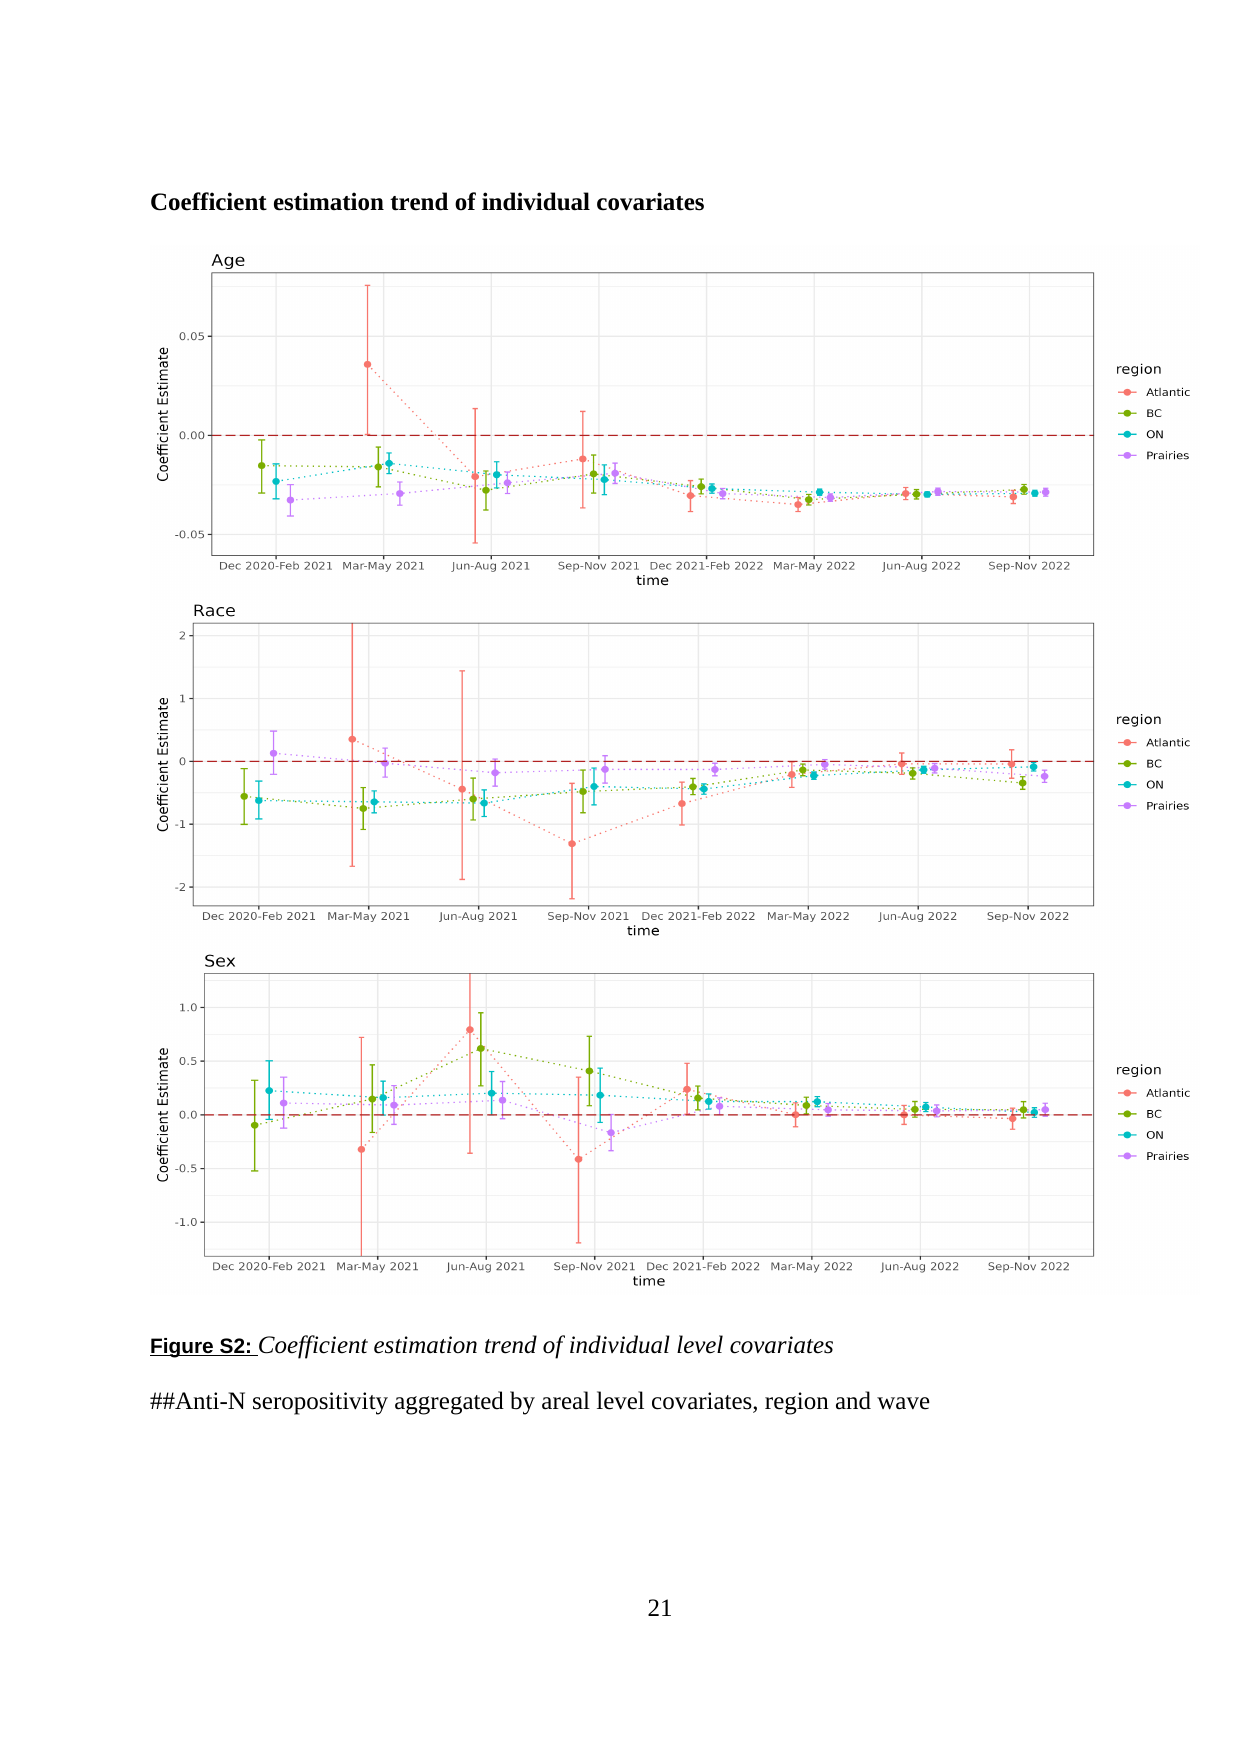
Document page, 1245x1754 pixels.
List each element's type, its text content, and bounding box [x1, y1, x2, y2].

subtitle Coefficient estimation trend of individual covariates [150, 187, 1170, 216]
text Figure S: Coefficient estimation trend of individual level covariates [150, 1330, 1170, 1359]
picture [150, 245, 1200, 1295]
text ##Anti-N seropositivity aggregated by areal level covariates, region and wave [150, 1386, 1170, 1414]
